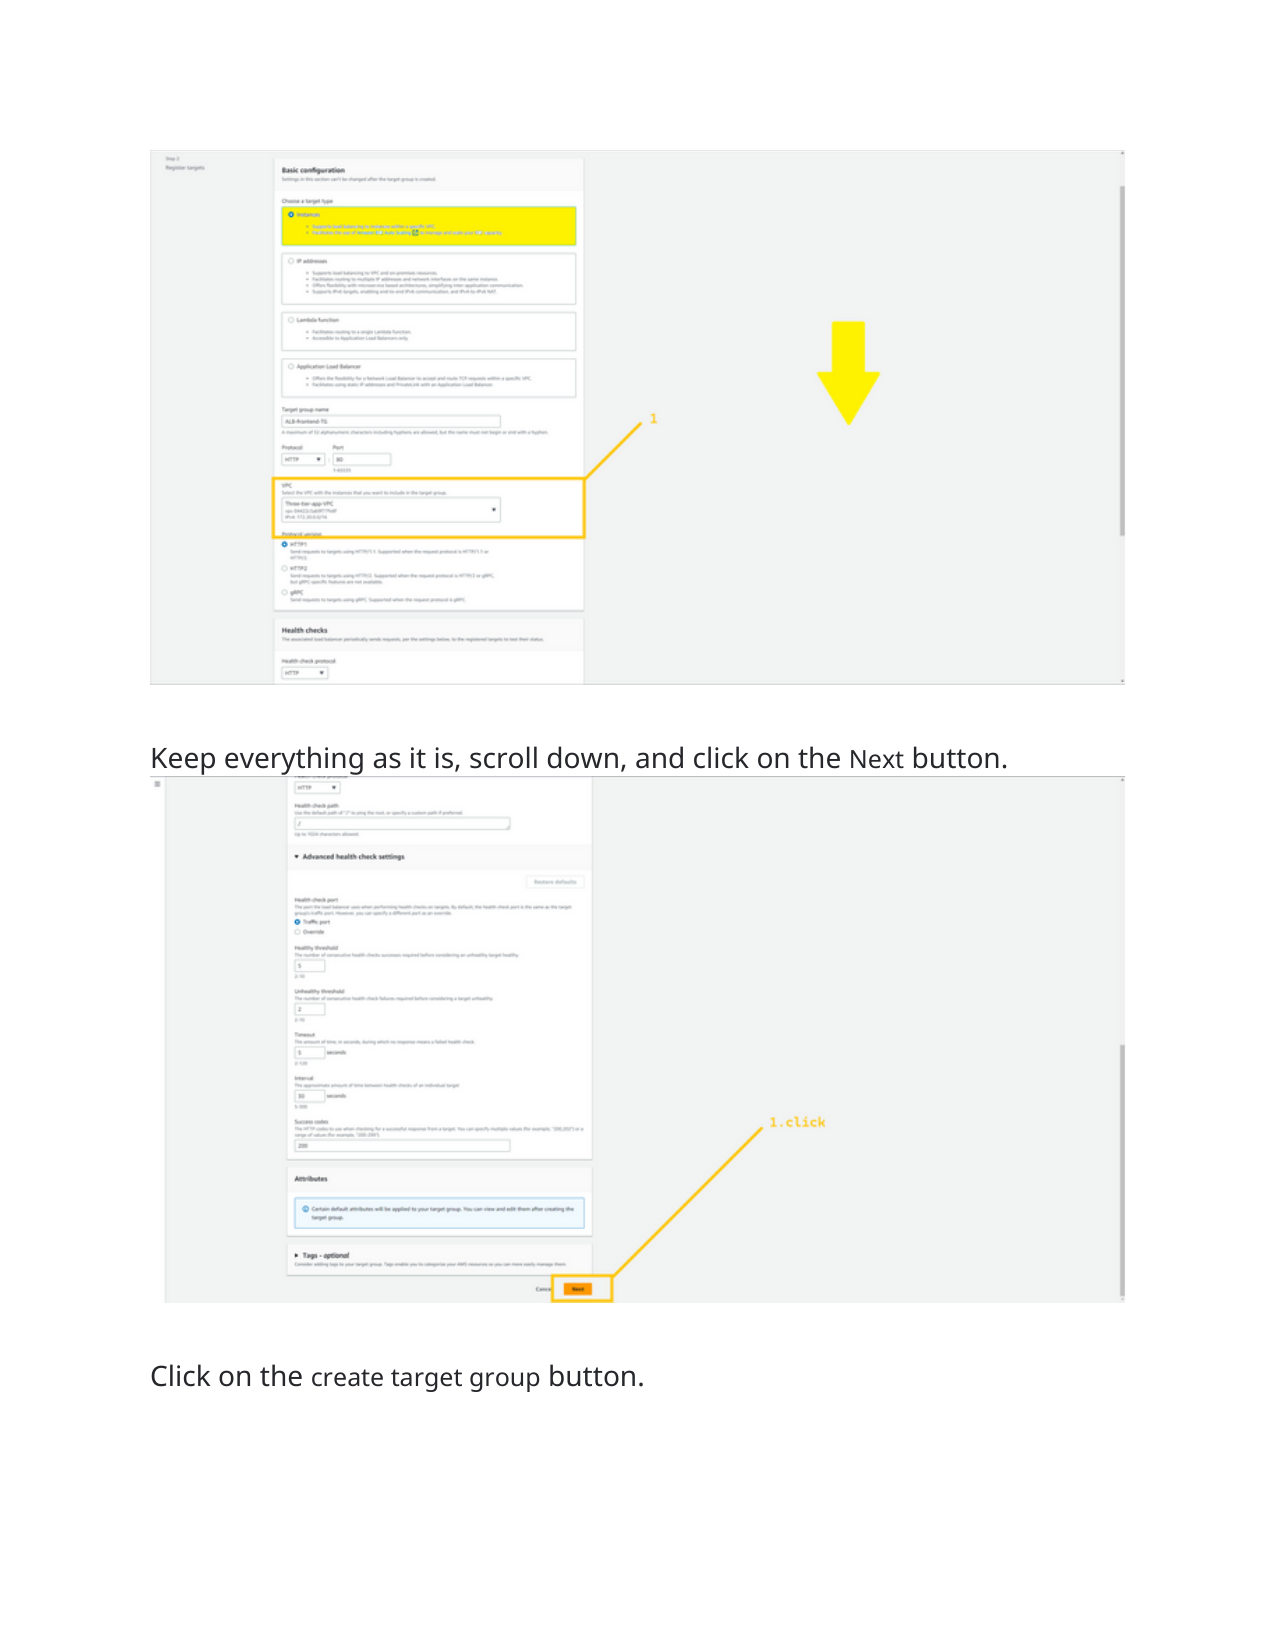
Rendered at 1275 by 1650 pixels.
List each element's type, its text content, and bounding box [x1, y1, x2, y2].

text Keep everything as it is, scroll down, and click on the Next button. [150, 738, 1125, 776]
text Click on the create target group button. [150, 1357, 1125, 1395]
picture [150, 776, 1125, 1303]
picture [150, 150, 1125, 685]
